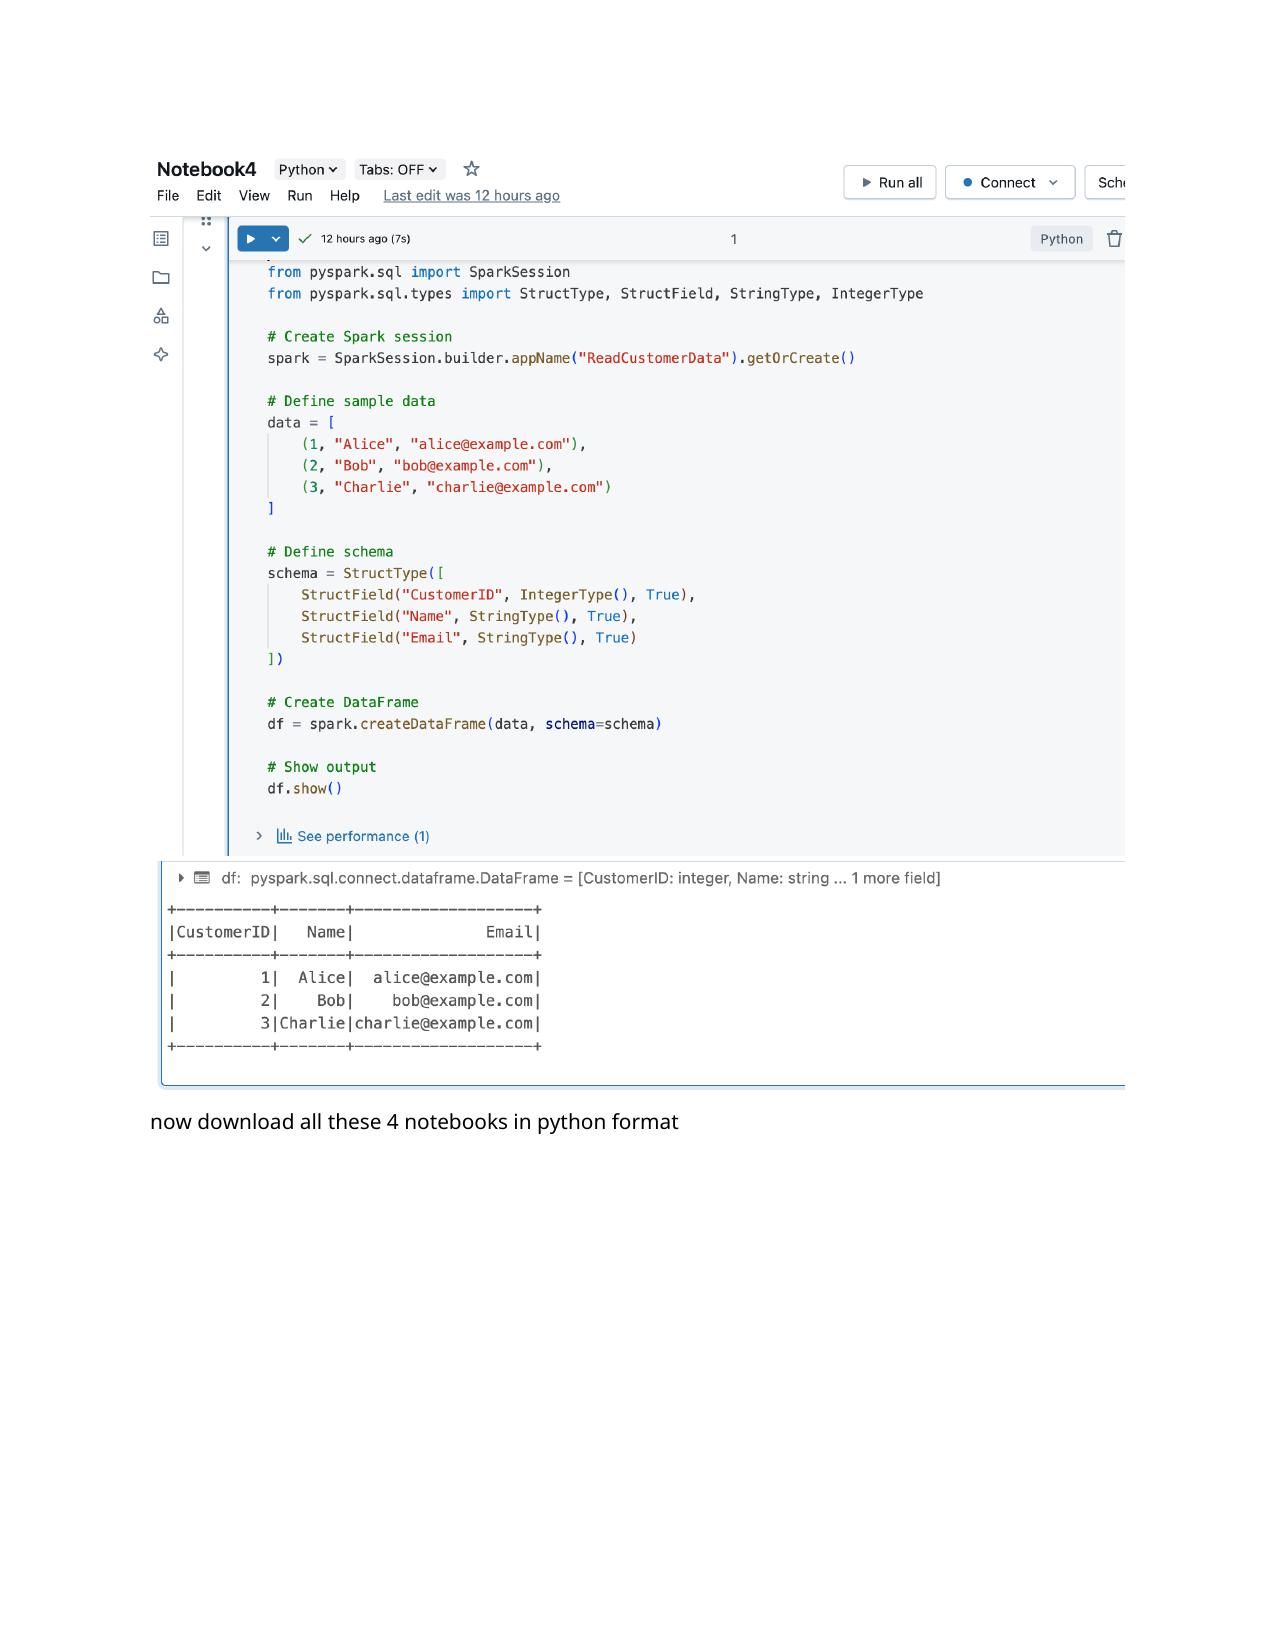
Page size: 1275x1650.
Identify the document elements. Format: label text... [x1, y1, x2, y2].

text now download all these 4 notebooks in python format now lets import these downloaded exported ython otebooks to fabricks [150, 1107, 1125, 1135]
picture [150, 861, 1125, 1107]
picture [150, 150, 1125, 856]
